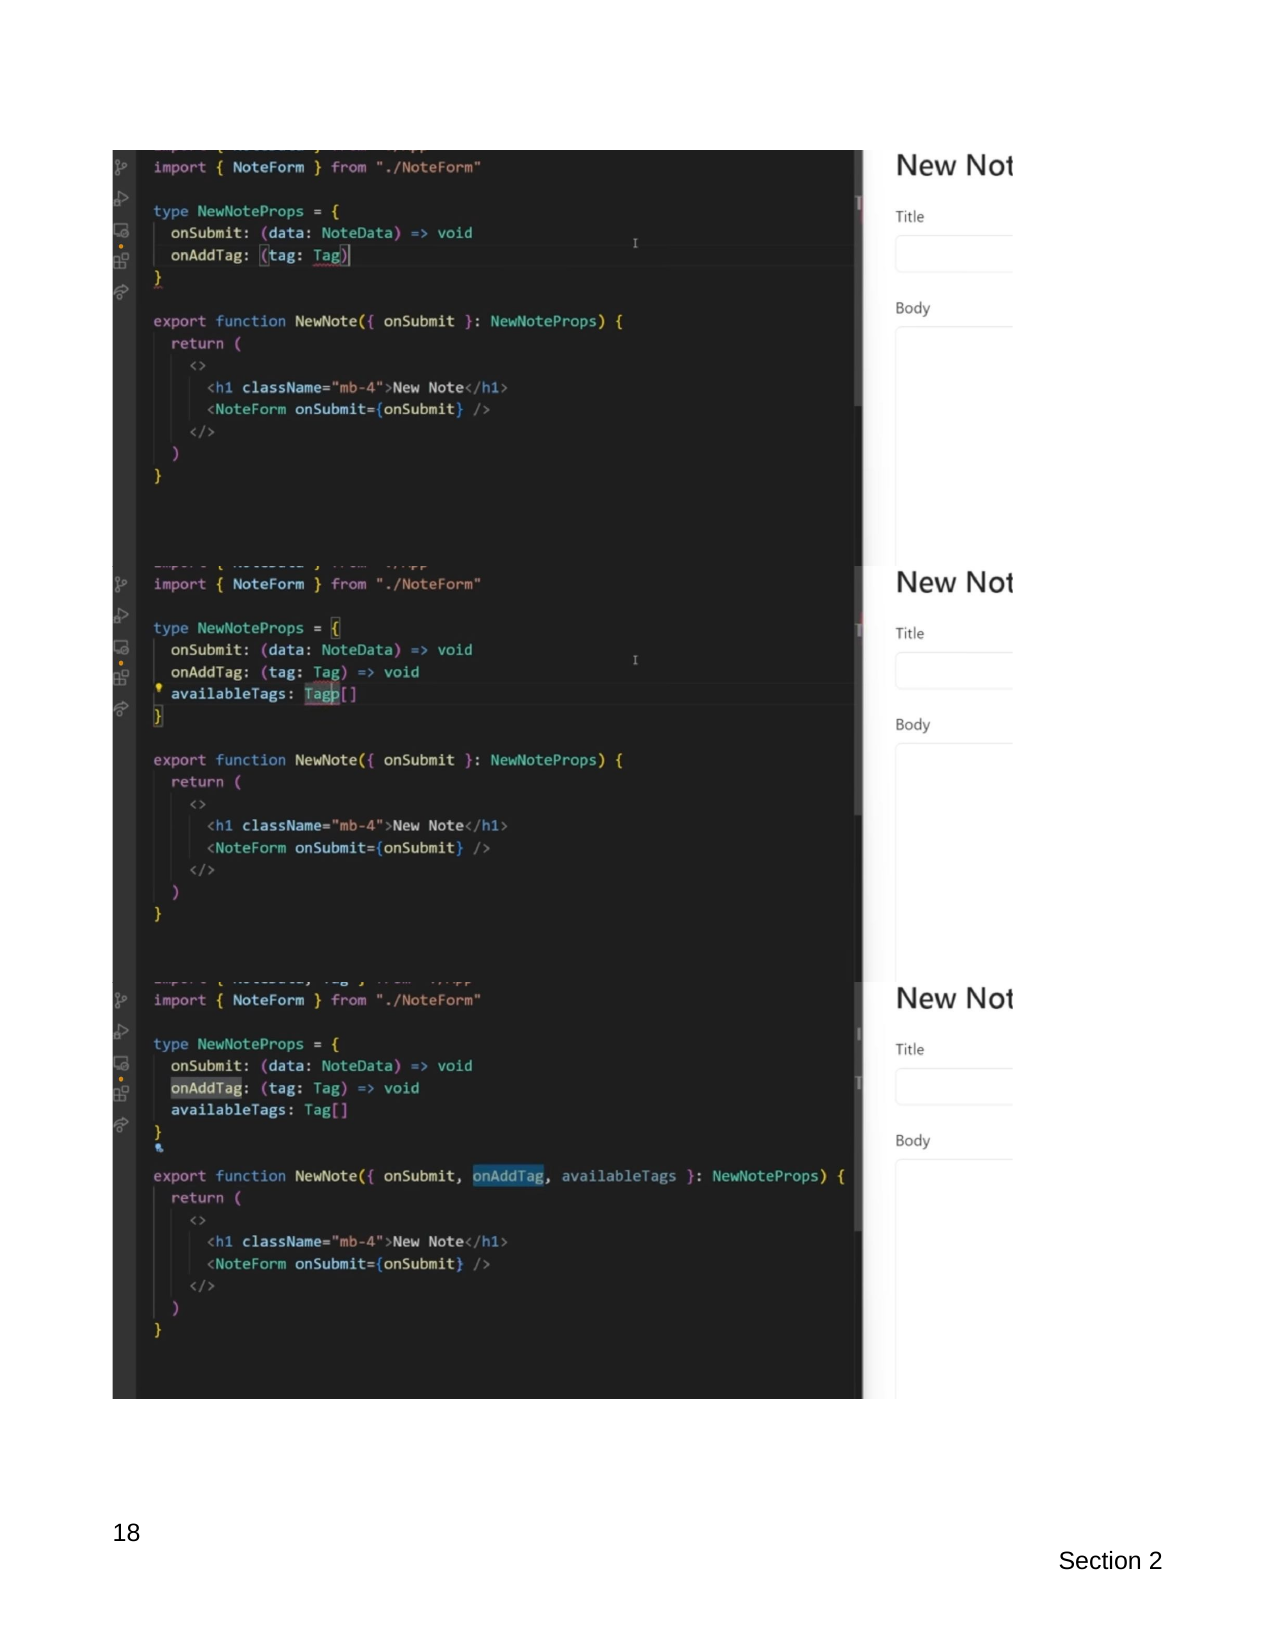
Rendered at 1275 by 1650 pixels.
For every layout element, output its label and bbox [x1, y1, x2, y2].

picture [112, 150, 1013, 1399]
